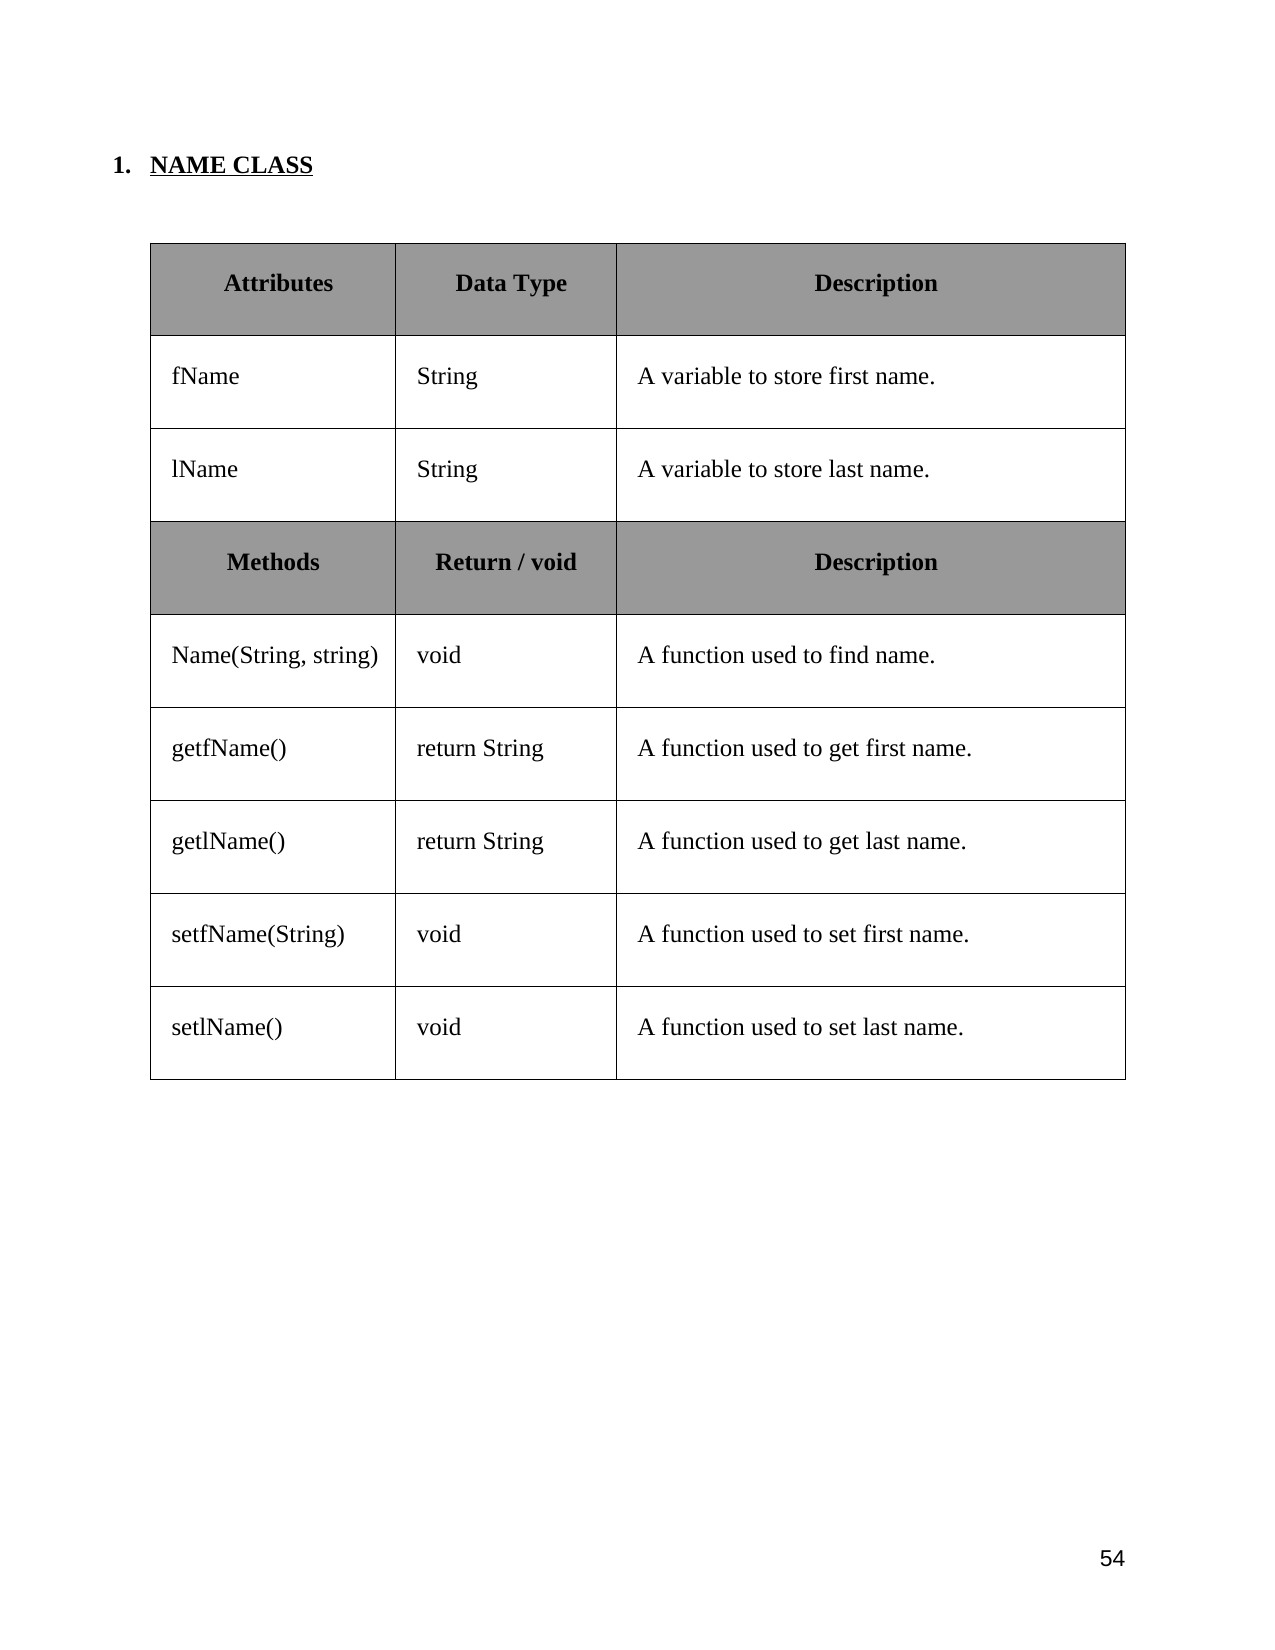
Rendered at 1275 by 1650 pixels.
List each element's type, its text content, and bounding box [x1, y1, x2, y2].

table_cell Return / void [396, 522, 616, 614]
table_cell void [396, 894, 616, 986]
table_cell getfName() [151, 708, 395, 800]
table_header Attributes [151, 244, 395, 335]
table_cell String [396, 336, 616, 428]
table_cell Description [617, 522, 1125, 614]
table_cell void [396, 987, 616, 1079]
table_cell lName [151, 429, 395, 521]
table_cell A variable to store last name. [617, 429, 1125, 521]
table_cell getlName() [151, 801, 395, 893]
table_cell A function used to find name. [617, 615, 1125, 707]
table_cell return String [396, 708, 616, 800]
table_cell setfName(String) [151, 894, 395, 986]
table_cell Methods [151, 522, 395, 614]
table_cell fName [151, 336, 395, 428]
subtitle NAME CLASS [112, 150, 1125, 179]
table_cell A variable to store first name. [617, 336, 1125, 428]
table_cell A function used to set last name. [617, 987, 1125, 1079]
table_cell A function used to get last name. [617, 801, 1125, 893]
table_cell A function used to set first name. [617, 894, 1125, 986]
table_cell void [396, 615, 616, 707]
table_cell A function used to get first name. [617, 708, 1125, 800]
table_header Description [617, 244, 1125, 335]
table_cell return String [396, 801, 616, 893]
table_cell String [396, 429, 616, 521]
table_header Data Type [396, 244, 616, 335]
table_cell Name(String, string) [151, 615, 395, 707]
table_cell setlName() [151, 987, 395, 1079]
